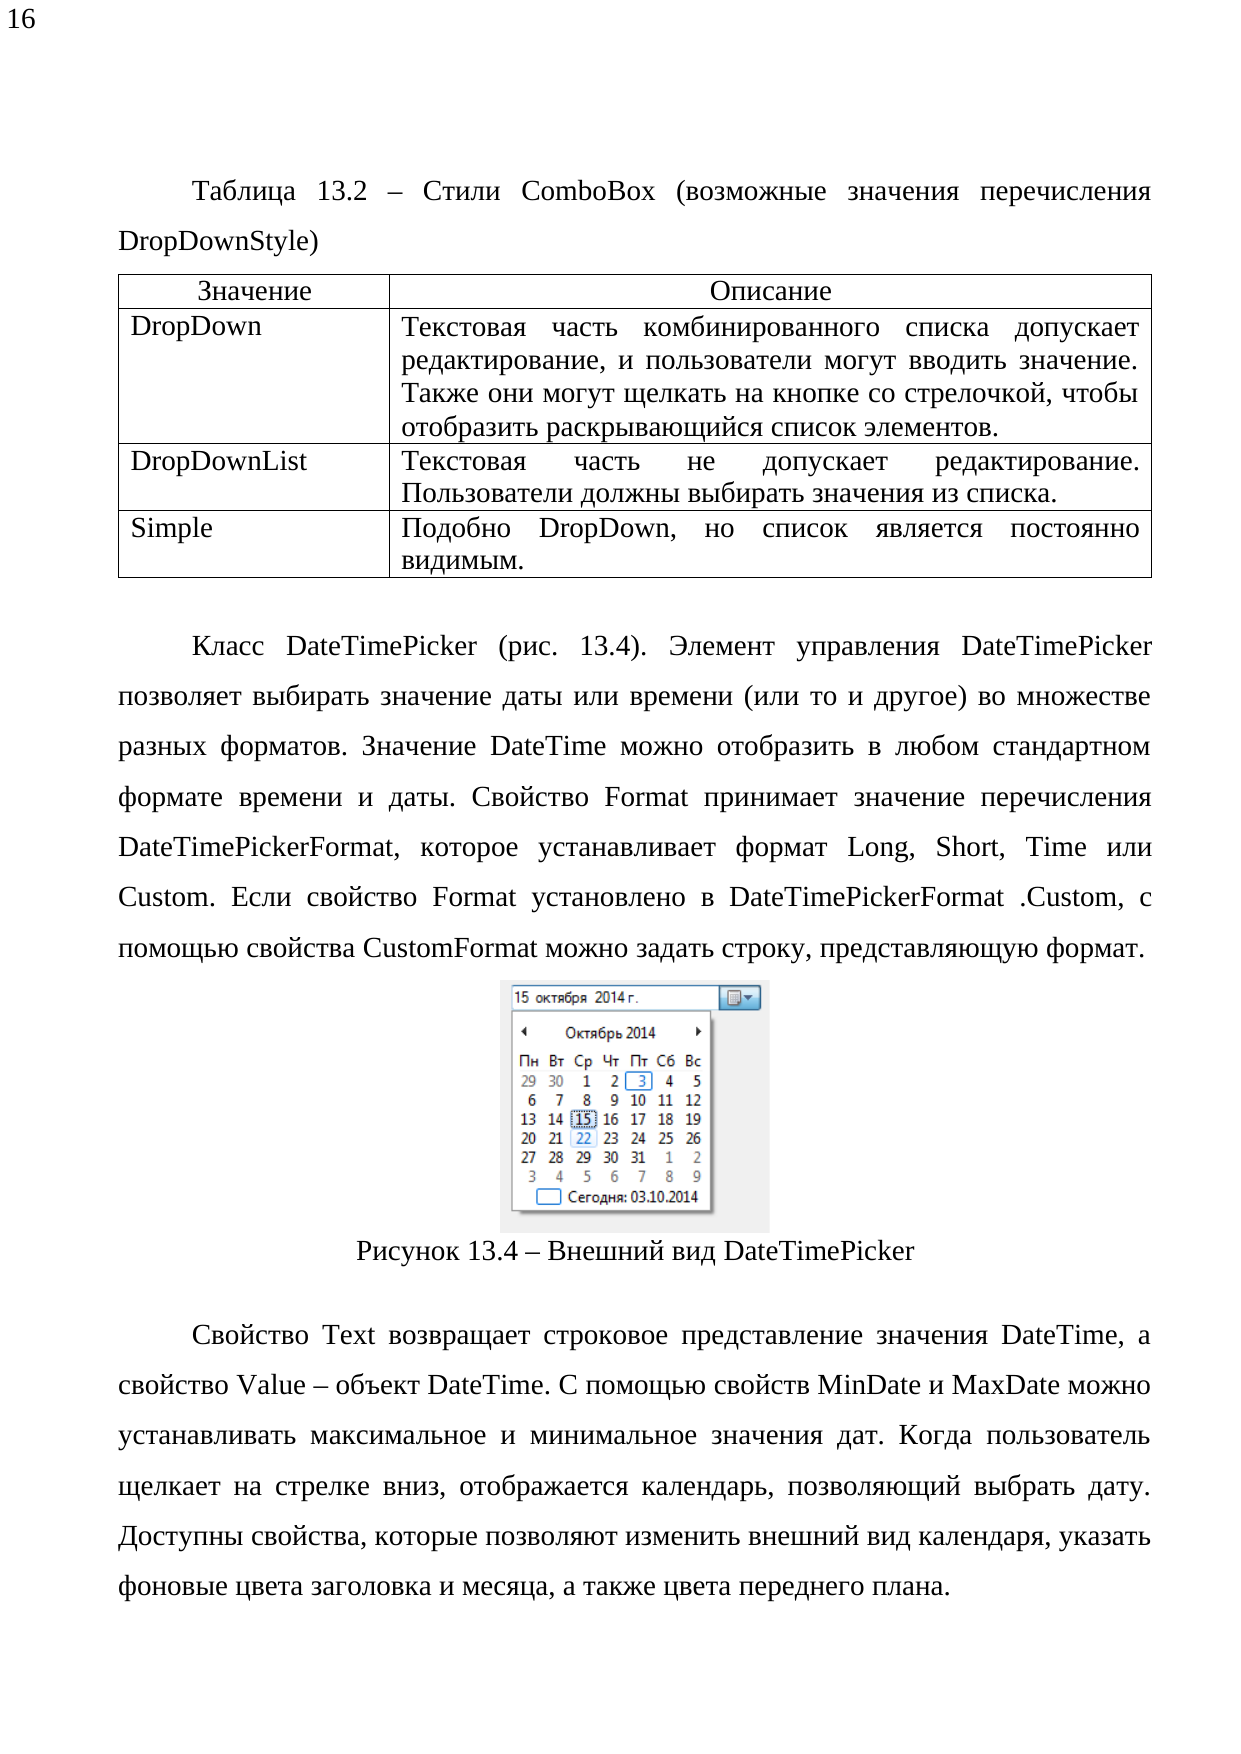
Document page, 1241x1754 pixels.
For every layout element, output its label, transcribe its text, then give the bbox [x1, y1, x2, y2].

table_header Значение [119, 275, 389, 308]
table_header Описание [390, 275, 1151, 308]
table_cell Текстовая часть комбинированного списка допускает редактирование, и пользователи могут вводить значение. Также они могут щелкать на кнопке со стрелочкой, чтобы отобразить раскрывающийся список элементов. [390, 309, 1151, 443]
table_cell Подобно DropDown, но список является постоянно видимым. [390, 511, 1151, 577]
table_cell DropDownList [119, 444, 389, 510]
text Свойство Text возвращает строковое представление значения DateTime, а свойство Value – объект DateTime. С помощью свойств MinDate и MaxDate можно устанавливать максимальное и минимальное значения дат. Когда пользователь щелкает на стрелке вниз, отображается календарь, позволяющий выбрать дату. Доступны свойства, которые позволяют изменить внешний вид календаря, указать фоновые цвета заголовка и месяца, а также цвета переднего плана. [118, 1317, 1152, 1602]
table_cell Simple [119, 511, 389, 577]
text Класс DateTimePicker (рис. 13.4). Элемент управления DateTimePicker позволяет выбирать значение даты или времени (или то и другое) во множестве разных форматов. Значение DateTime можно отобразить в любом стандартном формате времени и даты. Свойство Format принимает значение перечисления DateTimePickerFormat, которое устанавливает формат Long, Short, Time или Custom. Если свойство Format установлено в DateTimePickerFormat .Custom, с помощью свойства CustomFormat можно задать строку, представляющую формат. [118, 628, 1152, 963]
table_cell Текстовая часть не допускает редактирование. Пользователи должны выбирать значения из списка. [390, 444, 1151, 510]
picture [500, 980, 770, 1233]
text Рисунок 13.4 – Внешний вид DateTimePicker [144, 1233, 1126, 1267]
text Таблица 13.2 – Стили ComboBox (возможные значения перечисления DropDownStyle) [118, 173, 1152, 257]
table_cell DropDown [119, 309, 389, 443]
